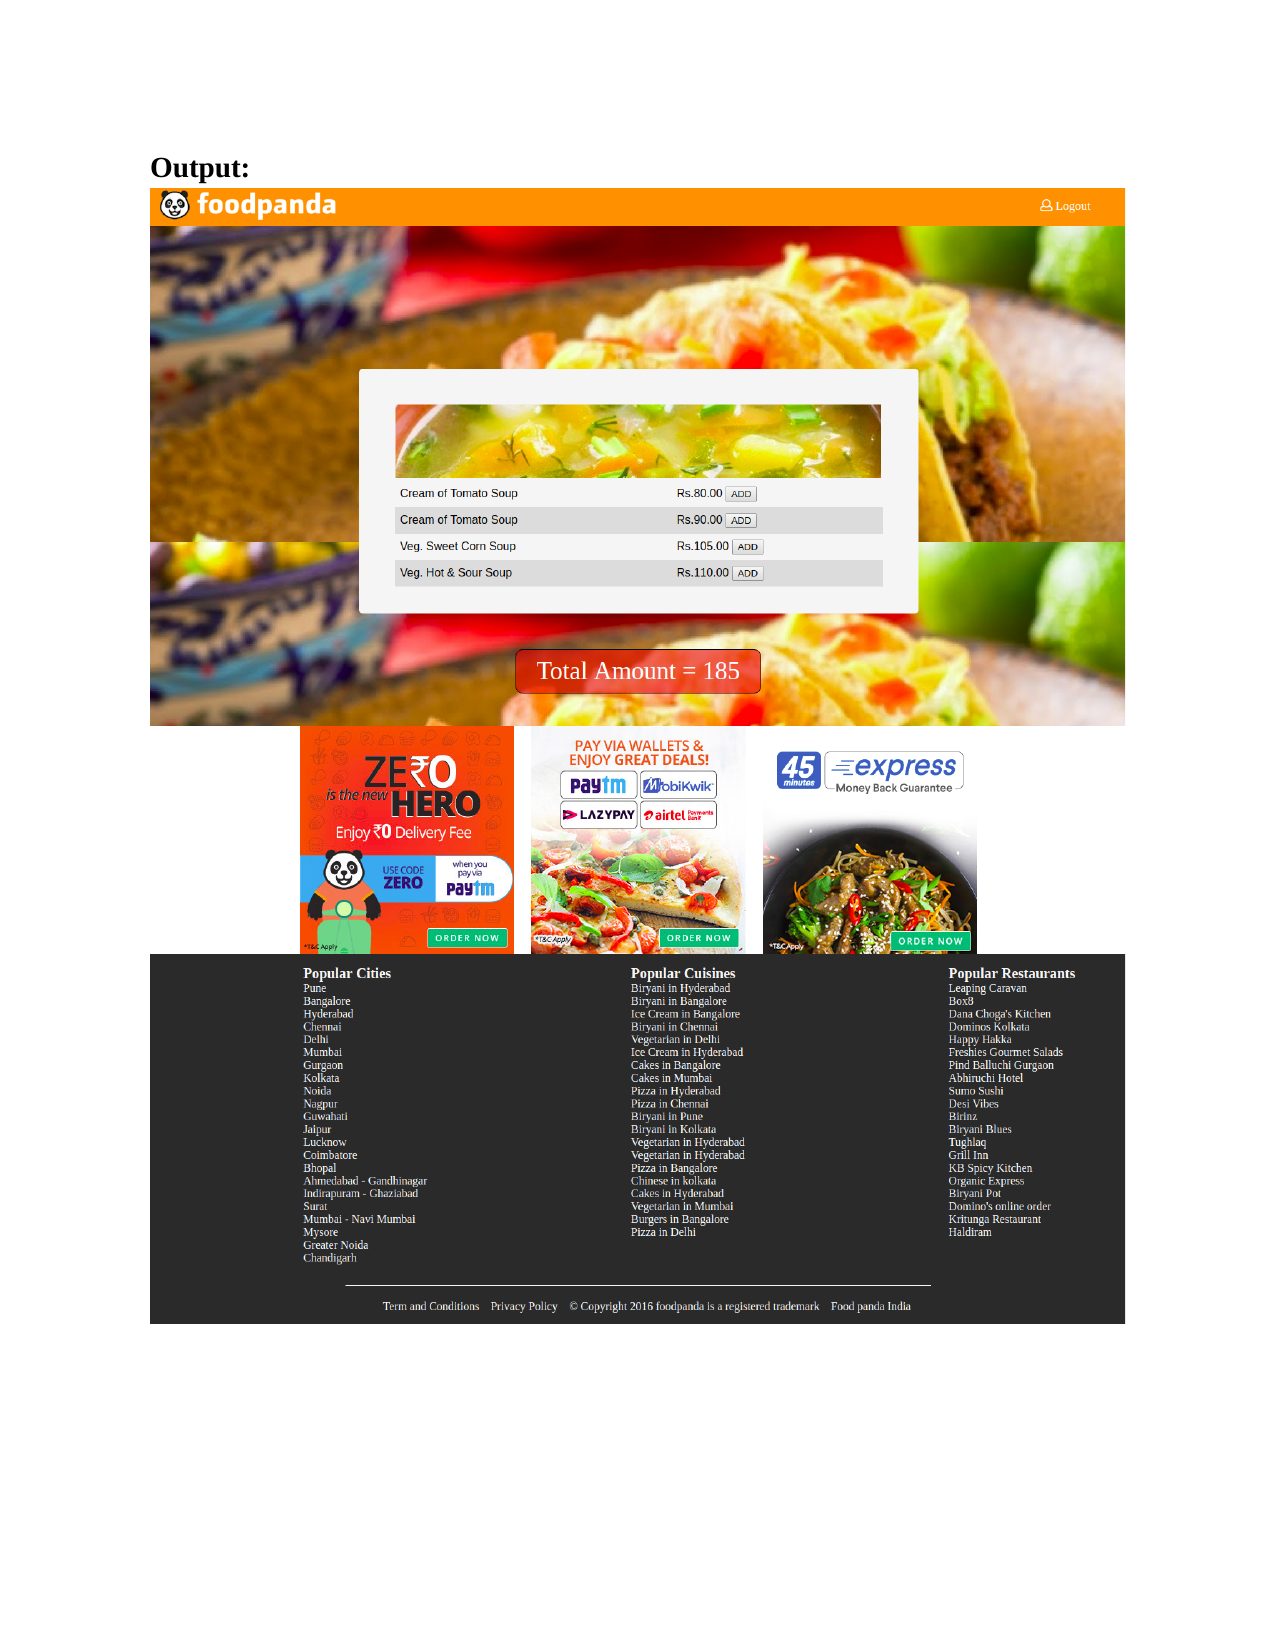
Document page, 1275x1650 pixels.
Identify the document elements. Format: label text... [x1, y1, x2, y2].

picture [150, 188, 1125, 1324]
text Output: [150, 150, 1125, 183]
